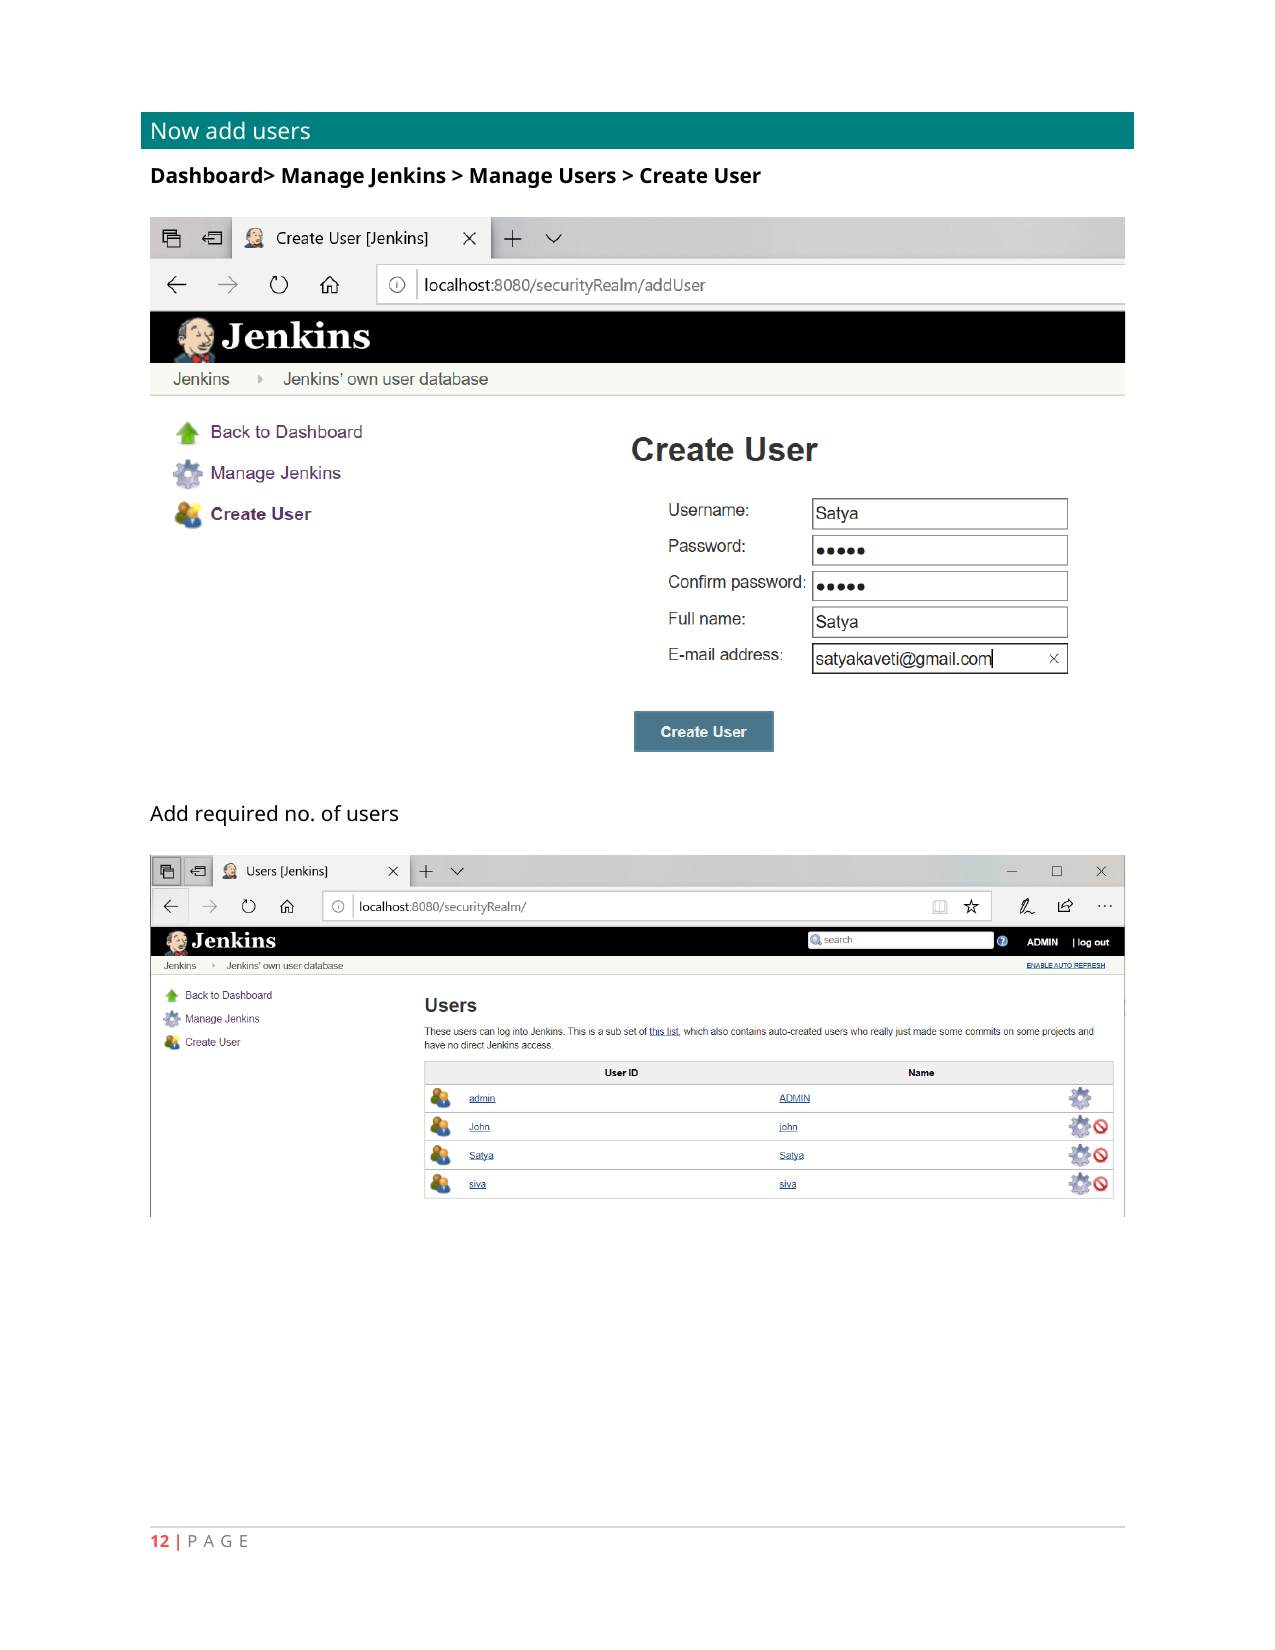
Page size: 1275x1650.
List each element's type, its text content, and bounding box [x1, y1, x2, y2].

picture [150, 855, 1125, 1217]
subtitle Now add users [142, 114, 1133, 148]
text Add required no. of users [150, 799, 1125, 828]
text Dashboard> Manage Jenkins > Manage Users > Create User [150, 161, 1125, 190]
picture [150, 217, 1125, 772]
